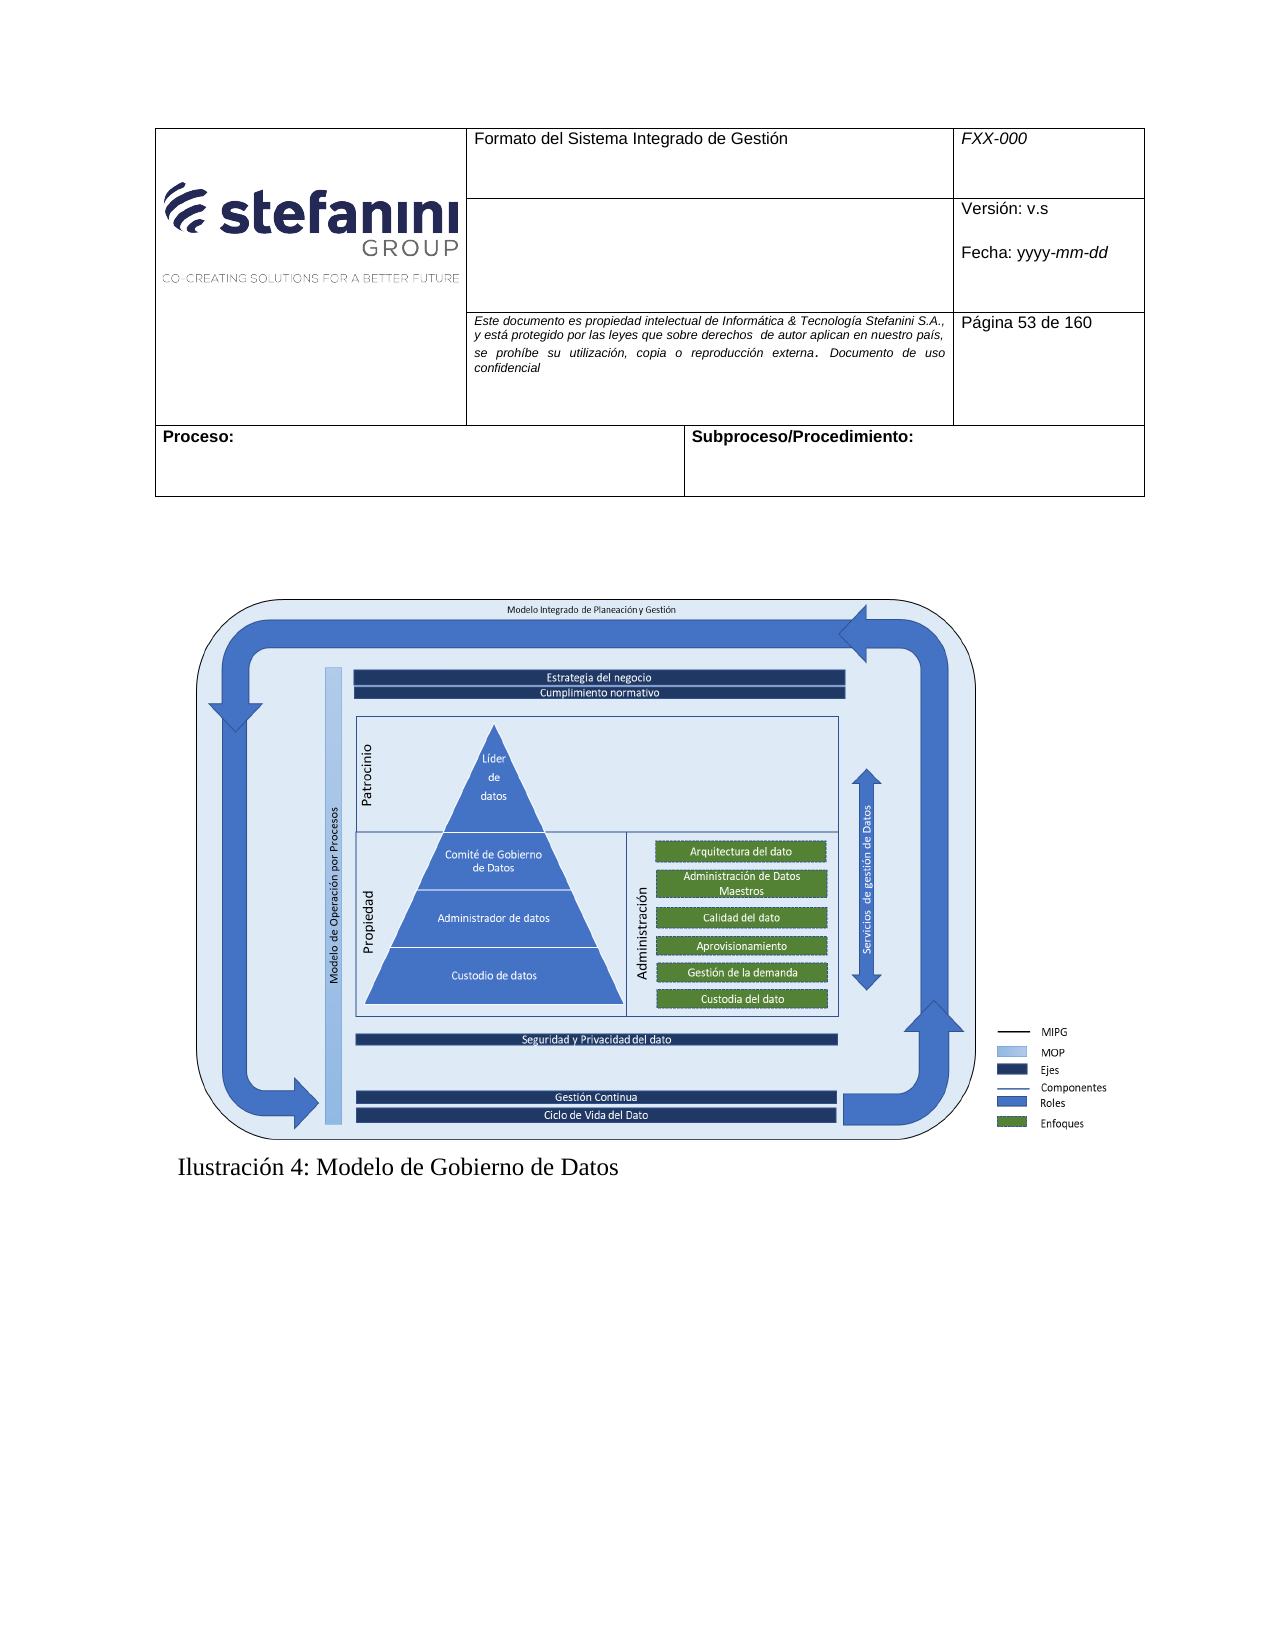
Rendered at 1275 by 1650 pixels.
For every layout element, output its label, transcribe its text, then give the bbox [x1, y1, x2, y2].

picture [196, 599, 1115, 1140]
text Ilustración 4: Modelo de Gobierno de Datos [177, 1152, 1098, 1180]
picture [162, 182, 460, 286]
